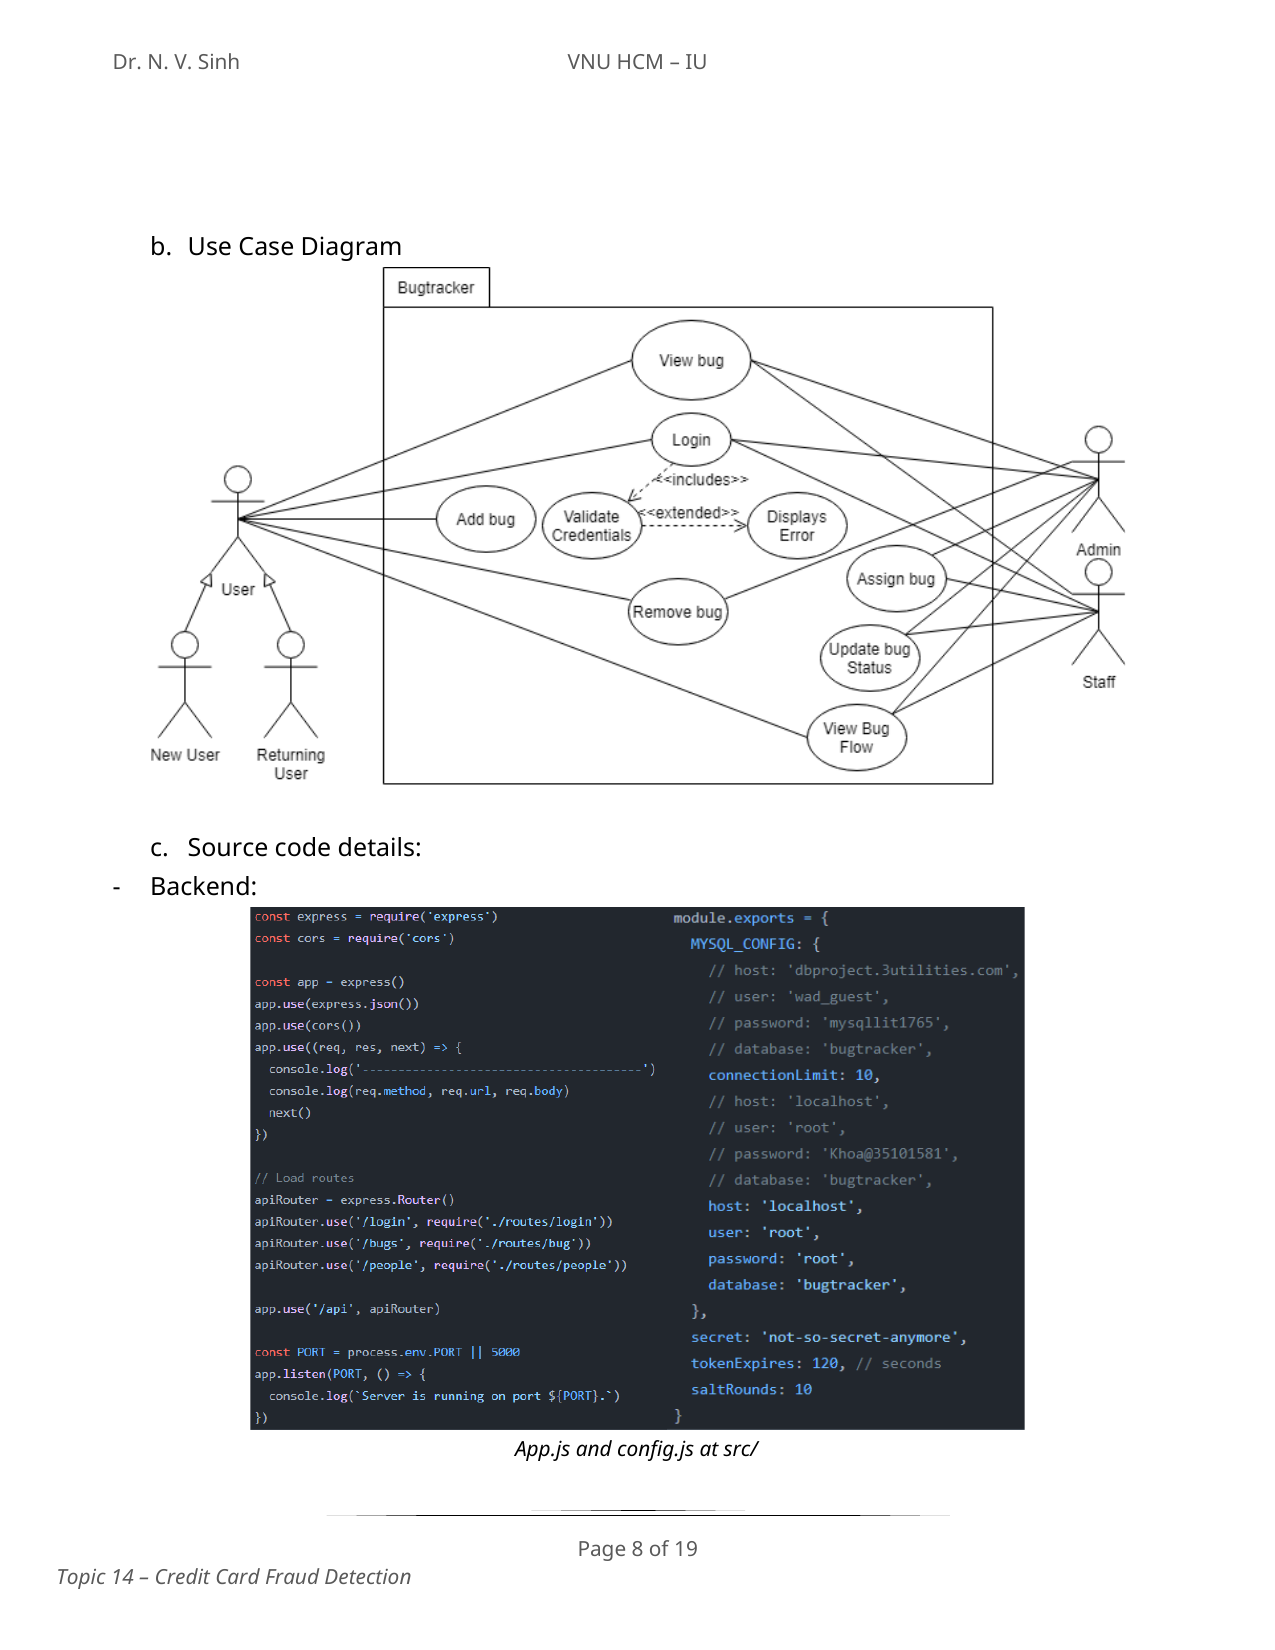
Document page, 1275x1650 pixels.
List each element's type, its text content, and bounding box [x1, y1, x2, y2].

picture [250, 907, 1025, 1430]
list Backend: [112, 868, 1125, 902]
list Source code details: [150, 829, 1125, 863]
picture [150, 267, 1125, 786]
list App.js and config.js at src/ [150, 1434, 1125, 1462]
list Use Case Diagram [150, 228, 1125, 262]
